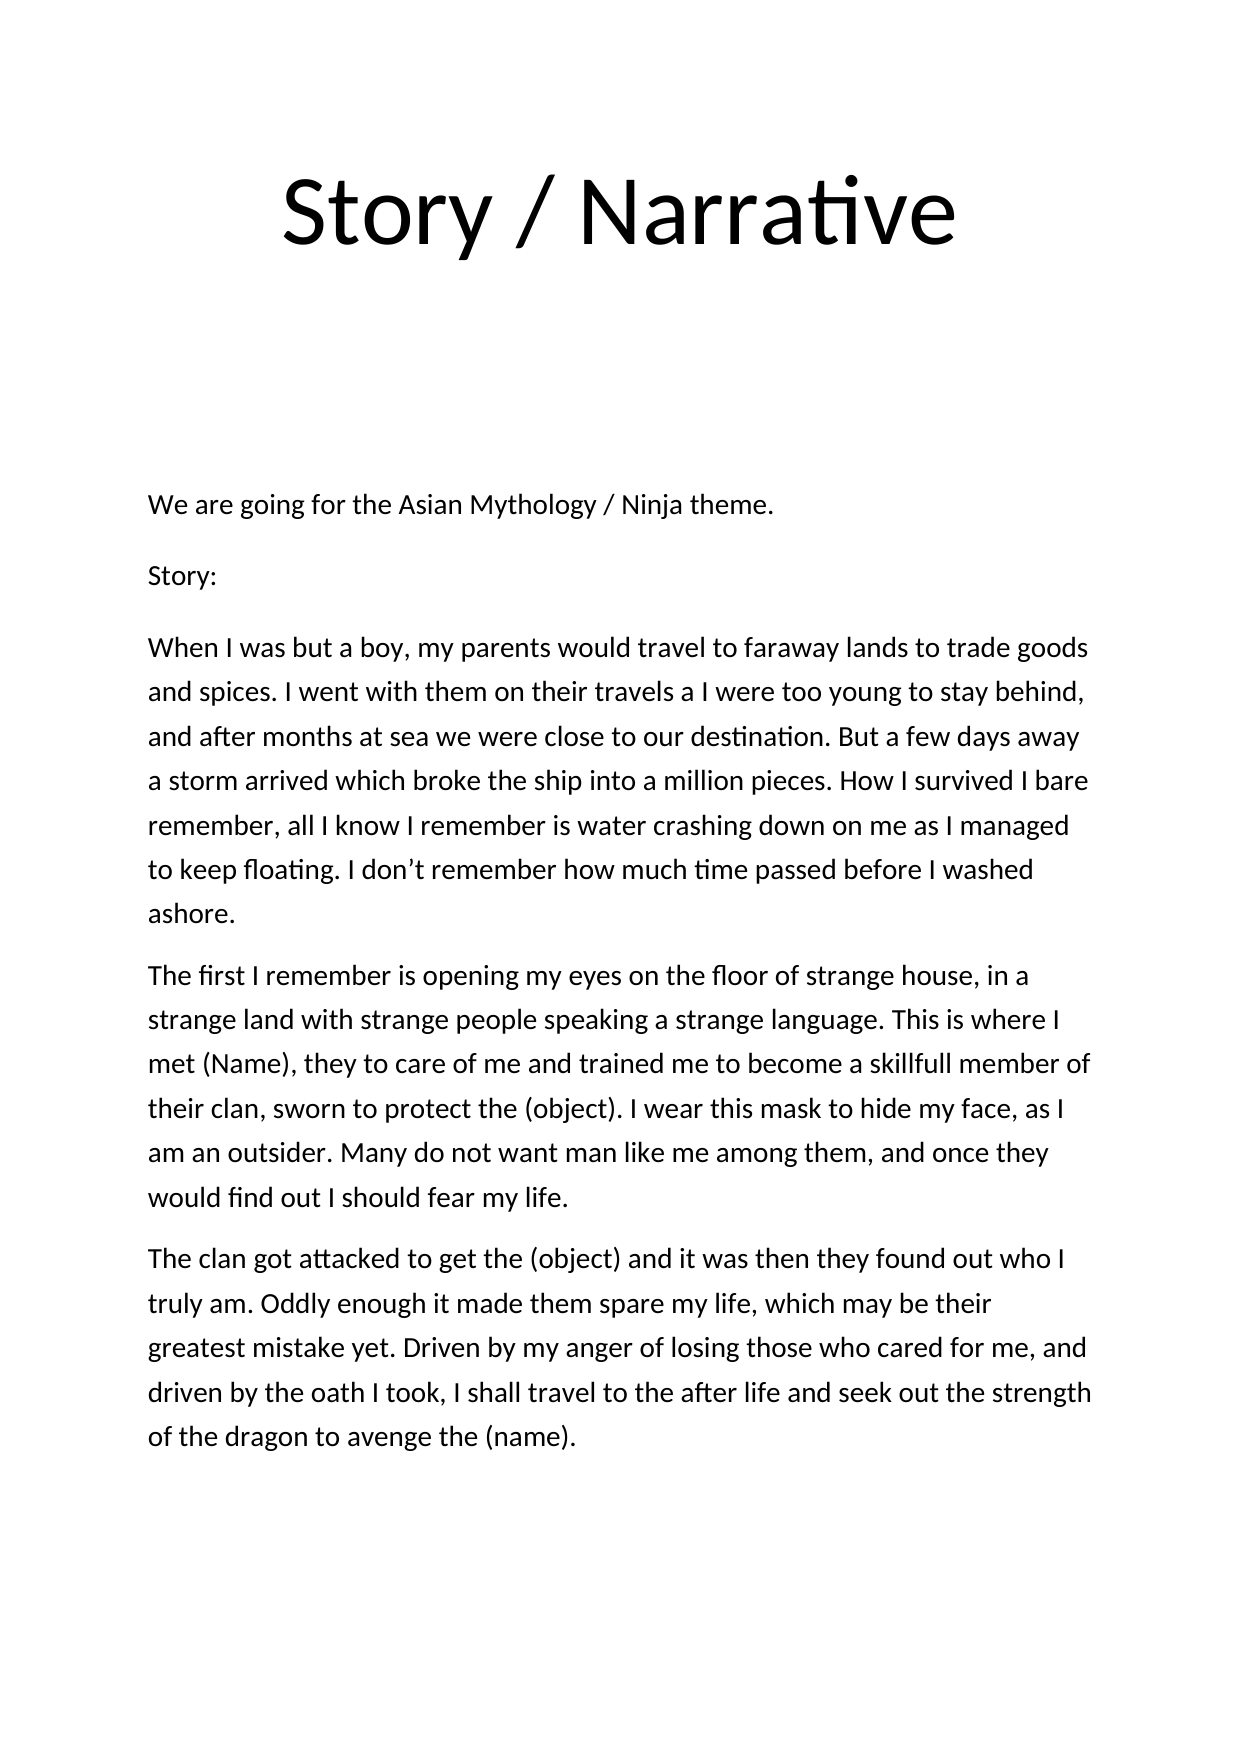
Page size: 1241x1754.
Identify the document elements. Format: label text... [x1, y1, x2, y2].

text Story: [148, 557, 1093, 593]
text We are going for the Asian Mythology / Ninja theme. [148, 486, 1093, 522]
text When I was but a boy, my parents would travel to faraway lands to trade goods and spices. I went with them on their travels a I were too young to stay behind, and after months at sea we were close to our destination. But a few days away a storm arrived which broke the ship into a million pieces. How I survived I bare remember, all I know I remember is water crashing down on me as I managed to keep floating. I don’t remember how much time passed before I washed ashore. [148, 629, 1093, 931]
text Story / Narrative [148, 148, 1093, 270]
text The clan got attacked to get the (object) and it was then they found out who I truly am. Oddly enough it made them spare my life, which may be their greatest mistake yet. Driven by my anger of losing those who cared for me, and driven by the oath I took, I shall travel to the after life and seek out the strength of the dragon to avenge the (name). [148, 1240, 1093, 1454]
text The first I remember is opening my eyes on the floor of strange house, in a strange land with strange people speaking a strange language. This is where I met (Name), they to care of me and trained me to become a skillfull member of their clan, sworn to protect the (object). I wear this mask to hide my face, as I am an outsider. Many do not want man like me among them, and once they would find out I should fear my life. [148, 957, 1093, 1215]
